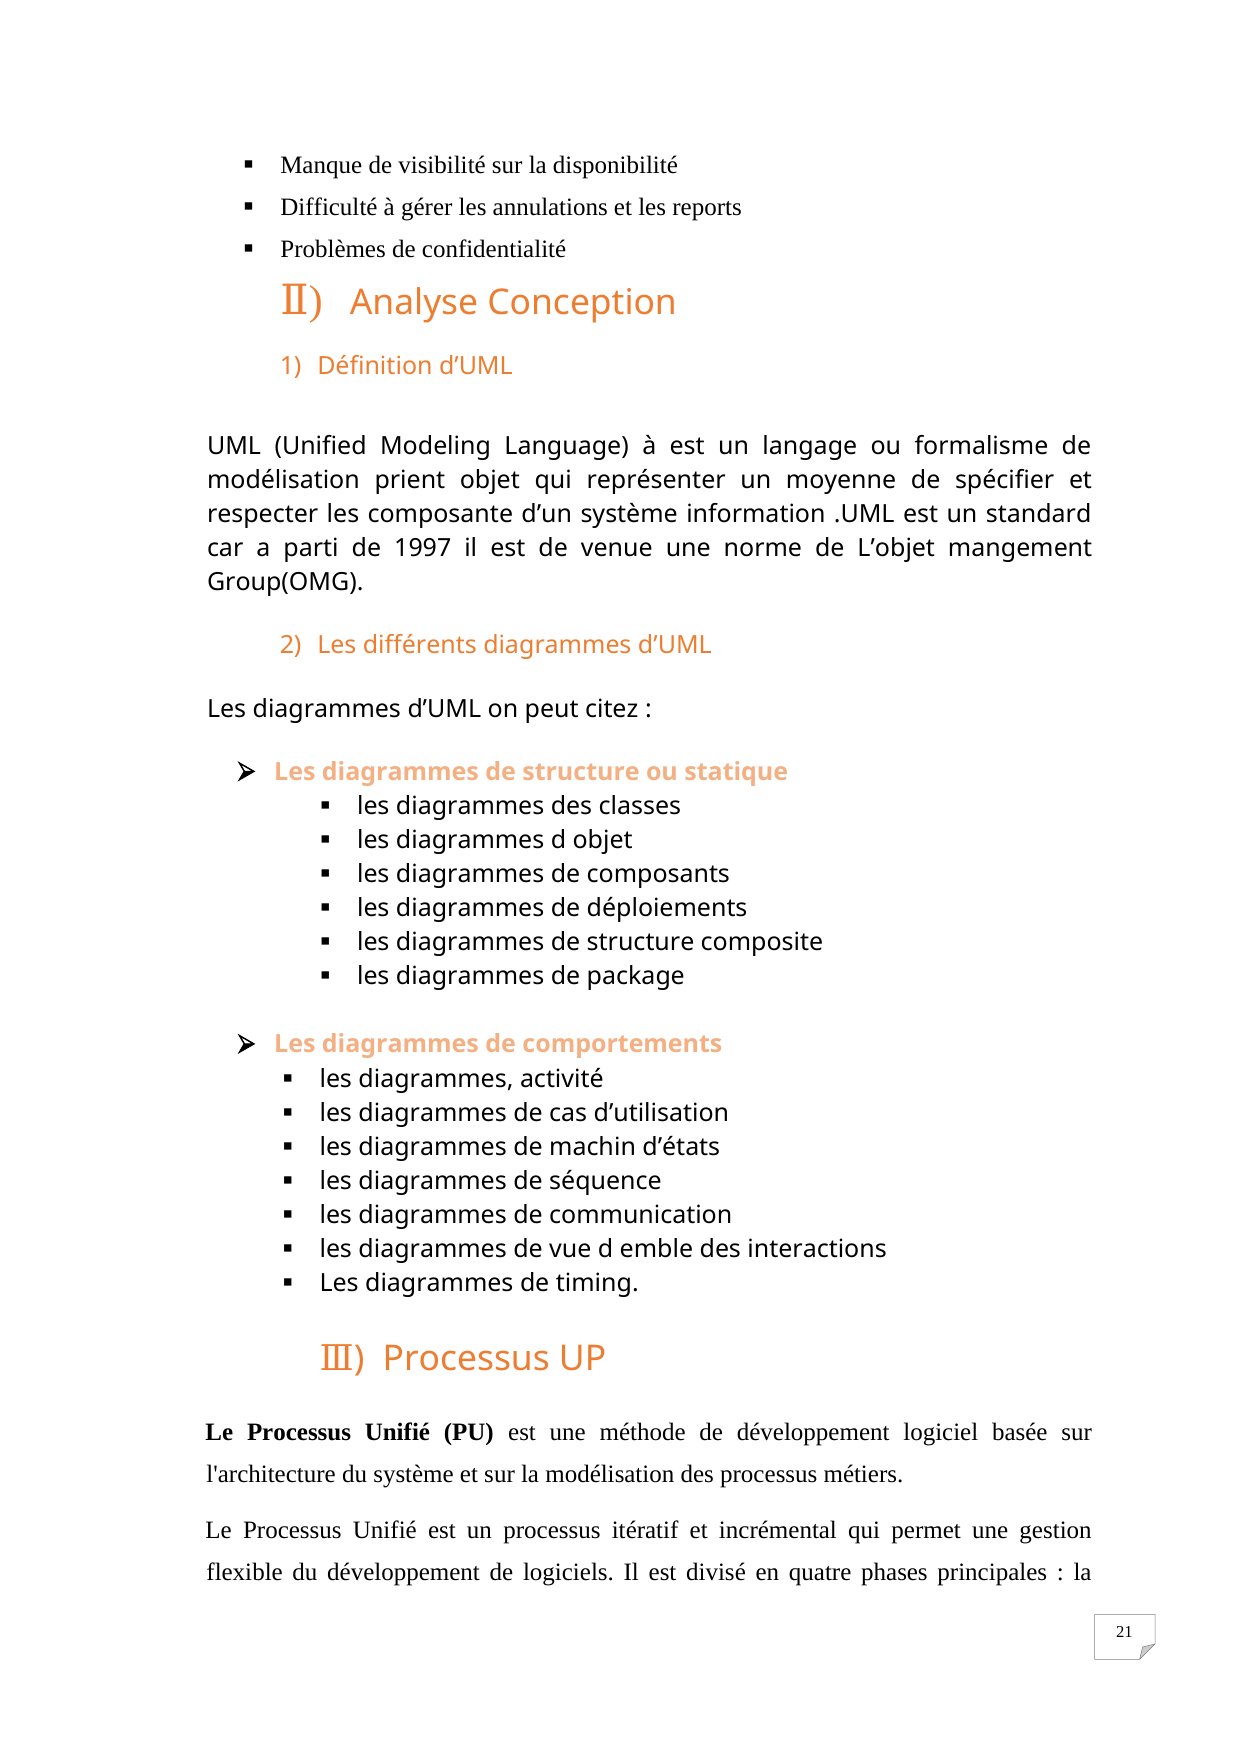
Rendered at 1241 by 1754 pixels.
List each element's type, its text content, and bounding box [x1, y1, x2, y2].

list les diagrammes d objet [319, 822, 1093, 856]
list Les diagrammes de comportements [236, 1026, 1093, 1060]
text UML (Unified Modeling Language) à est un langage ou formalisme de modélisation prient objet qui représenter un moyenne de spécifier et respecter les composante d’un système information .UML est un standard car a parti de 1997 il est de venue une norme de L’objet mangement Group(OMG). [207, 428, 1093, 598]
list Difficulté à gérer les annulations et les reports [243, 192, 1093, 221]
list Les différents diagrammes d’UML [279, 627, 1093, 661]
list Ⅱ) Analyse Conception [280, 276, 1093, 325]
list les diagrammes de package [319, 958, 1093, 992]
list Manque de visibilité sur la disponibilité [243, 150, 1093, 179]
text Les diagrammes d’UML on peut citez : [207, 690, 1093, 724]
list les diagrammes des classes [319, 788, 1093, 822]
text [205, 1516, 1093, 1586]
list les diagrammes de machin d’états [282, 1128, 1093, 1162]
list les diagrammes, activité [282, 1060, 1093, 1094]
list les diagrammes de déploiements [319, 890, 1093, 924]
list les diagrammes de structure composite [319, 924, 1093, 958]
list Définition d’UML [279, 347, 1093, 382]
list les diagrammes de communication [282, 1196, 1093, 1231]
text Le Processus Unifié (PU) est une méthode de développement logiciel basée sur l'architecture du système et sur la modélisation des processus métiers. [205, 1417, 1093, 1488]
list Les diagrammes de structure ou statique [236, 754, 1093, 788]
list les diagrammes de composants [319, 856, 1093, 890]
list les diagrammes de cas d’utilisation [282, 1094, 1093, 1128]
list les diagrammes de séquence [282, 1162, 1093, 1196]
list Les diagrammes de timing. [282, 1264, 1093, 1299]
list Ⅲ) Processus UP [319, 1333, 1093, 1381]
list Problèmes de confidentialité [243, 234, 1093, 262]
list les diagrammes de vue d emble des interactions [282, 1231, 1093, 1264]
